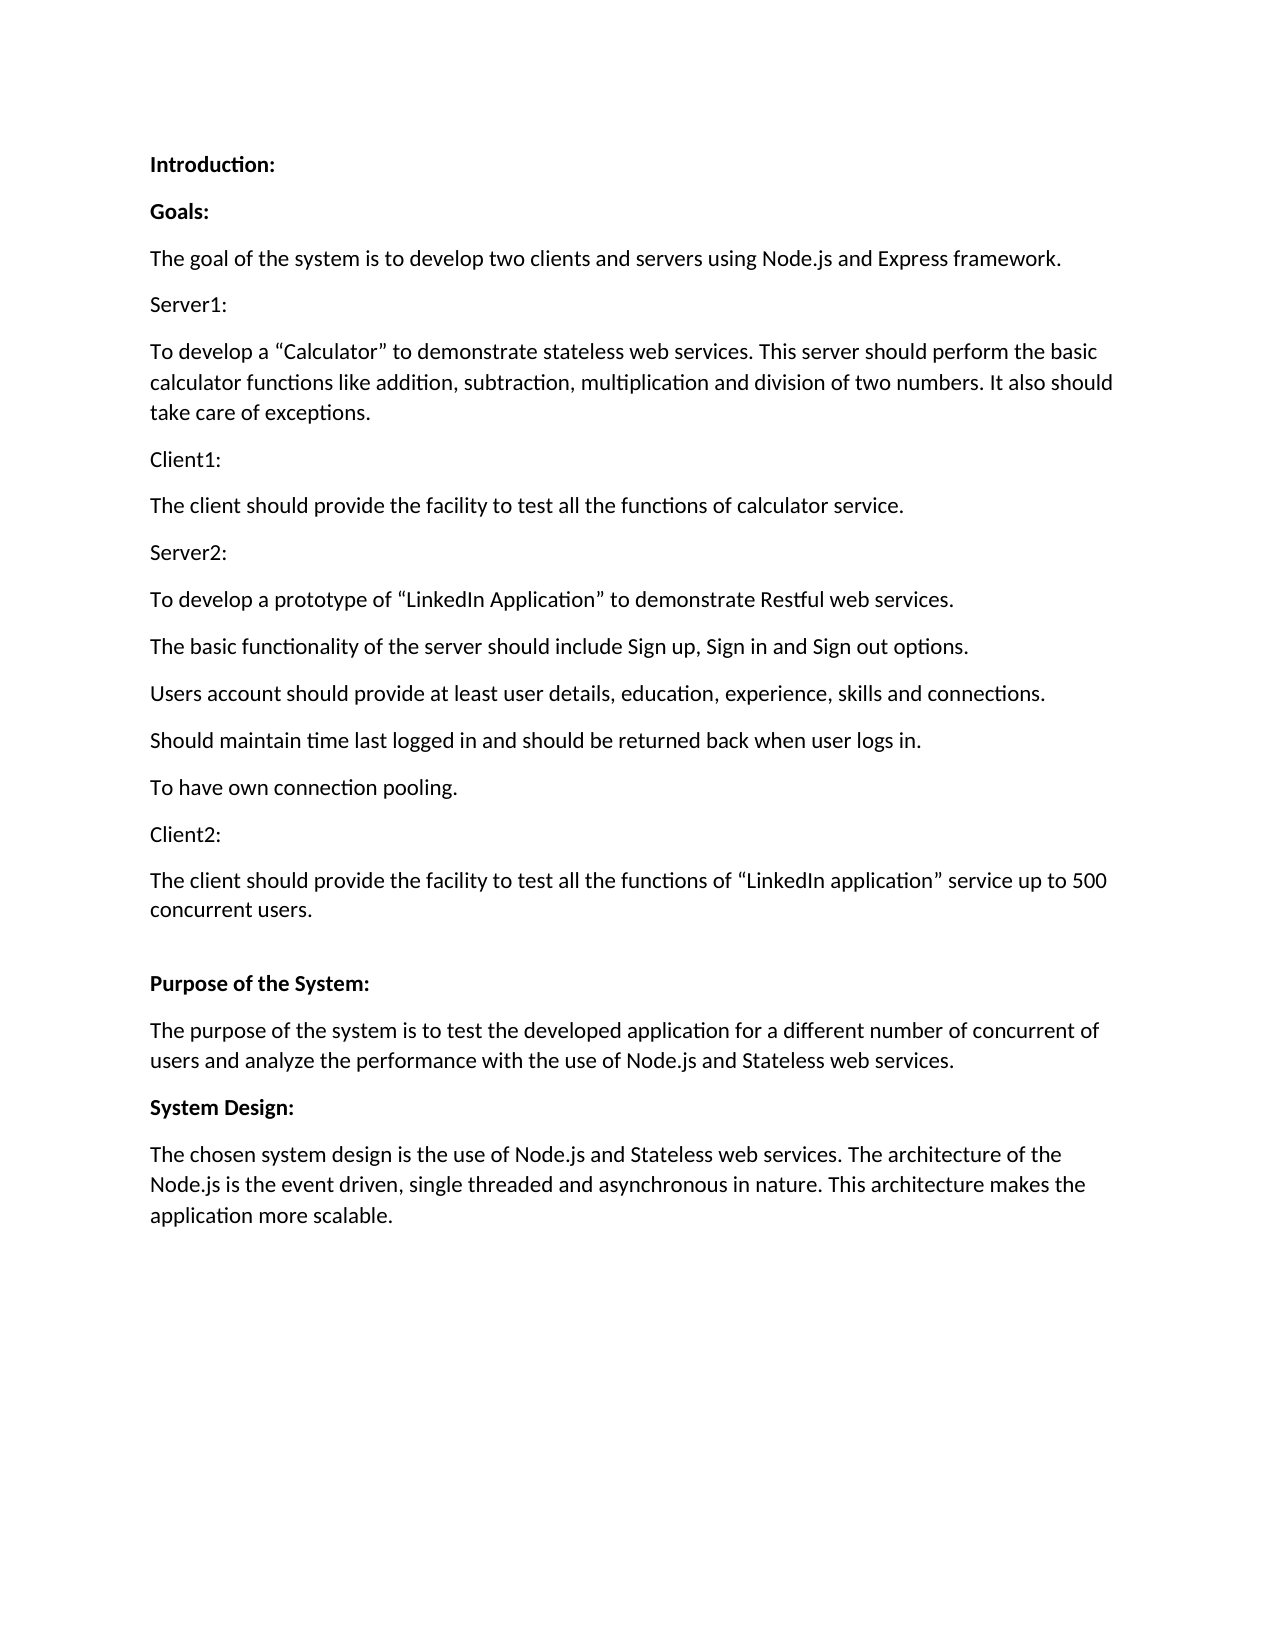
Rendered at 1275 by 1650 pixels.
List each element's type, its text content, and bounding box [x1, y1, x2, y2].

text The client should provide the facility to test all the functions of calculator service. [150, 492, 1125, 520]
text Client1: [150, 445, 1125, 473]
text Purpose of the System: [150, 969, 1125, 998]
text The basic functionality of the server should include Sign up, Sign in and Sign out options. [150, 632, 1125, 660]
text Server1: [150, 291, 1125, 319]
text Should maintain time last logged in and should be returned back when user logs in. [150, 726, 1125, 754]
text To develop a prototype of “LinkedIn Application” to demonstrate Restful web services. [150, 585, 1125, 613]
text To develop a “Calculator” to demonstrate stateless web services. This server should perform the basic calculator functions like addition, subtraction, multiplication and division of two numbers. It also should take care of exceptions. [150, 337, 1125, 426]
text System Design: [150, 1093, 1125, 1122]
text Goals: [150, 197, 1125, 225]
text To have own connection pooling. [150, 773, 1125, 801]
text Introduction: [150, 150, 1125, 178]
text Client2: [150, 820, 1125, 848]
text The client should provide the facility to test all the functions of “LinkedIn application” service up to 500 concurrent users. [150, 867, 1125, 923]
text The purpose of the system is to test the developed application for a different number of concurrent of users and analyze the performance with the use of Node.js and Stateless web services. [150, 1016, 1125, 1075]
text The goal of the system is to develop two clients and servers using Node.js and Express framework. [150, 244, 1125, 272]
text Server2: [150, 538, 1125, 567]
text Users account should provide at least user details, education, experience, skills and connections. [150, 679, 1125, 707]
text The chosen system design is the use of Node.js and Stateless web services. The architecture of the Node.js is the event driven, single threaded and asynchronous in nature. This architecture makes the application more scalable. [150, 1140, 1125, 1229]
